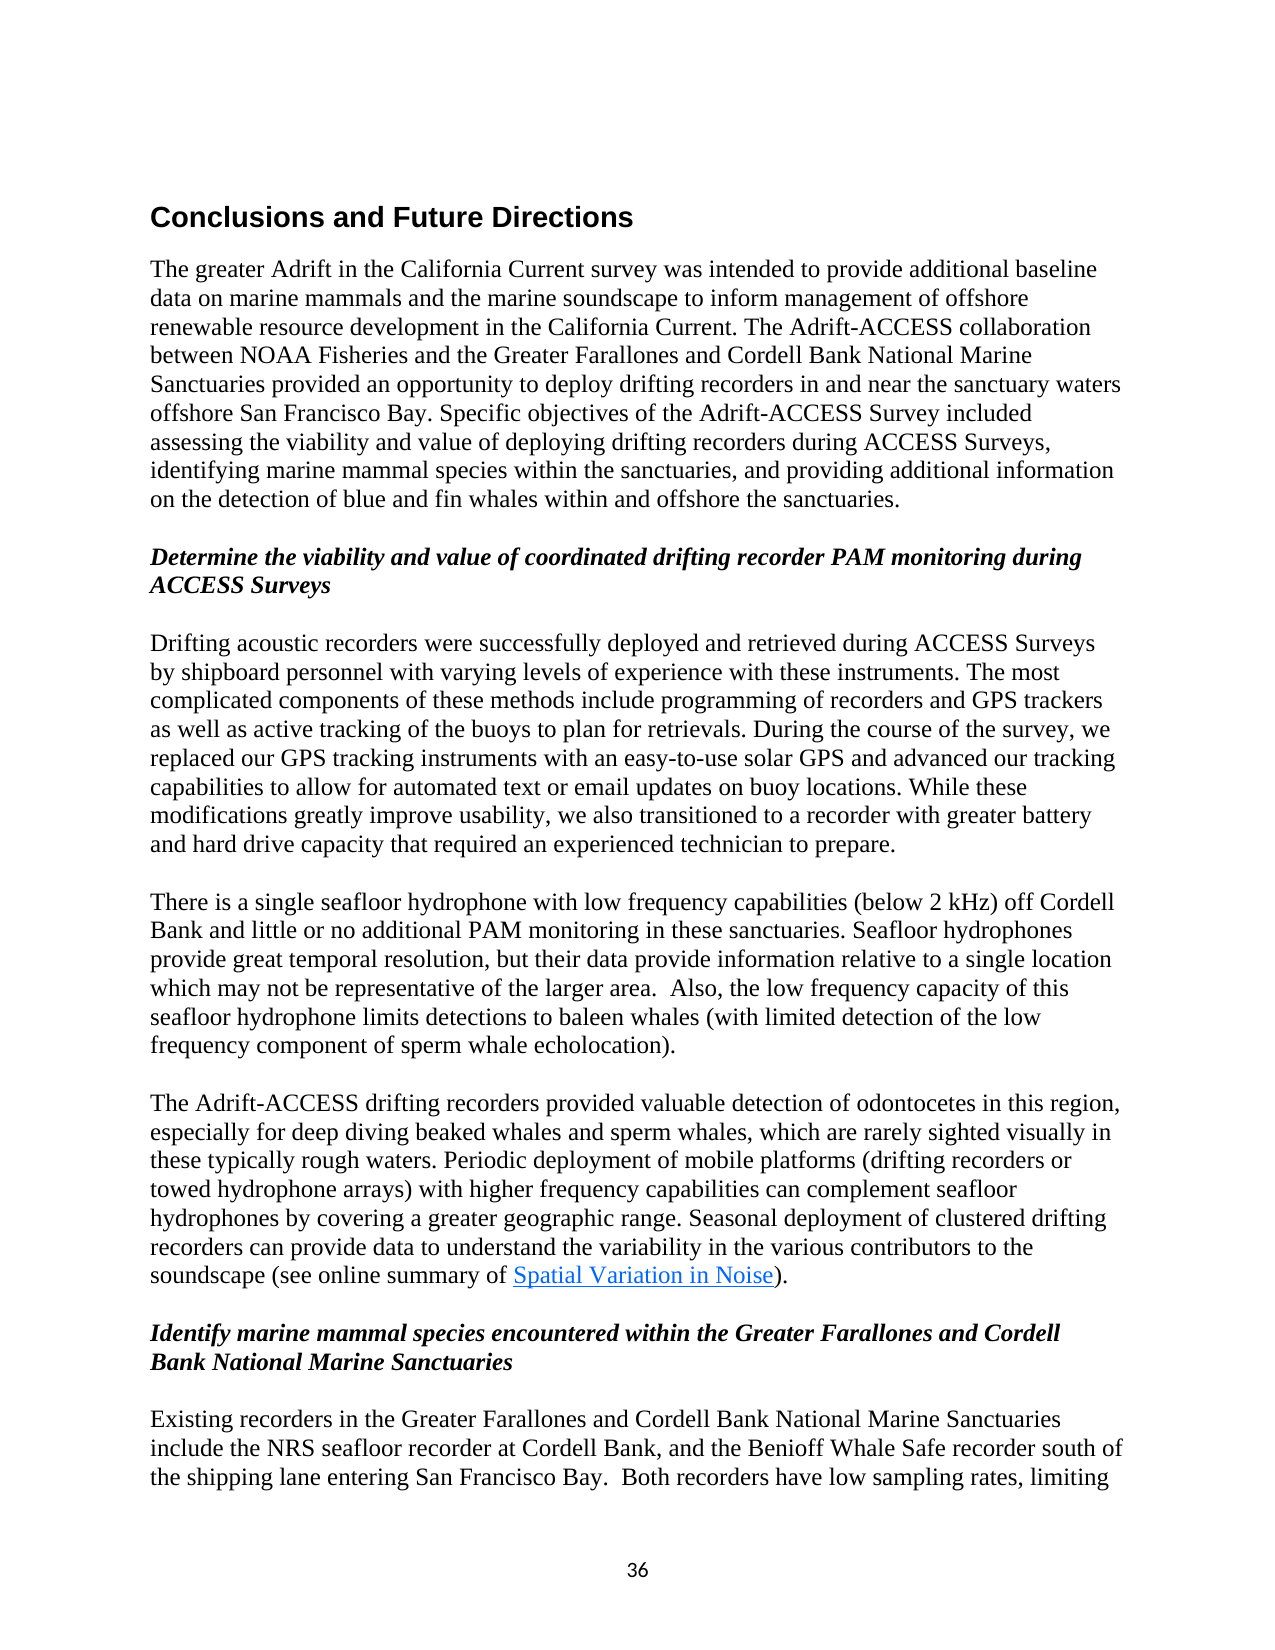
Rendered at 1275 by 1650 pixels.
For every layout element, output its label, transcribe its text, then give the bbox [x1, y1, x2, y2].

text Determine the viability and value of coordinated drifting recorder PAM monitoring during ACCESS Surveys [150, 542, 1125, 599]
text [150, 1404, 1125, 1491]
text Identify marine mammal species encountered within the Greater Farallones and Cordell Bank National Marine Sanctuaries [150, 1318, 1125, 1376]
text Drifting acoustic recorders were successfully deployed and retrieved during ACCESS Surveys by shipboard personnel with varying levels of experience with these instruments. The most complicated components of these methods include programming of recorders and GPS trackers as well as active tracking of the buoys to plan for retrievals. During the course of the survey, we replaced our GPS tracking instruments with an easy-to-use solar GPS and advanced our tracking capabilities to allow for automated text or email updates on buoy locations. While these modifications greatly improve usability, we also transitioned to a recorder with greater battery and hard drive capacity that required an experienced technician to prepare. [150, 628, 1125, 858]
text The Adrift-ACCESS drifting recorders provided valuable detection of odontocetes in this region, especially for deep diving beaked whales and sperm whales, which are rarely sighted visually in these typically rough waters. Periodic deployment of mobile platforms (drifting recorders or towed hydrophone arrays) with higher frequency capabilities can complement seafloor hydrophones by covering a greater geographic range. Seasonal deployment of clustered drifting recorders can provide data to understand the variability in the various contributors to the soundscape (see online summary of Spatial Variation in Noise). [150, 1088, 1125, 1289]
subtitle Conclusions and Future Directions [150, 200, 1125, 233]
text The greater Adrift in the California Current survey was intended to provide additional baseline data on marine mammals and the marine soundscape to inform management of offshore renewable resource development in the California Current. The Adrift-ACCESS collaboration between NOAA Fisheries and the Greater Farallones and Cordell Bank National Marine Sanctuaries provided an opportunity to deploy drifting recorders in and near the sanctuary waters offshore San Francisco Bay. Specific objectives of the Adrift-ACCESS Survey included assessing the viability and value of deploying drifting recorders during ACCESS Surveys, identifying marine mammal species within the sanctuaries, and providing additional information on the detection of blue and fin whales within and offshore the sanctuaries. [150, 254, 1125, 513]
text There is a single seafloor hydrophone with low frequency capabilities (below 2 kHz) off Cordell Bank and little or no additional PAM monitoring in these sanctuaries. Seafloor hydrophones provide great temporal resolution, but their data provide information relative to a single location which may not be representative of the larger area. Also, the low frequency capacity of this seafloor hydrophone limits detections to baleen whales (with limited detection of the low frequency component of sperm whale echolocation). [150, 887, 1125, 1059]
